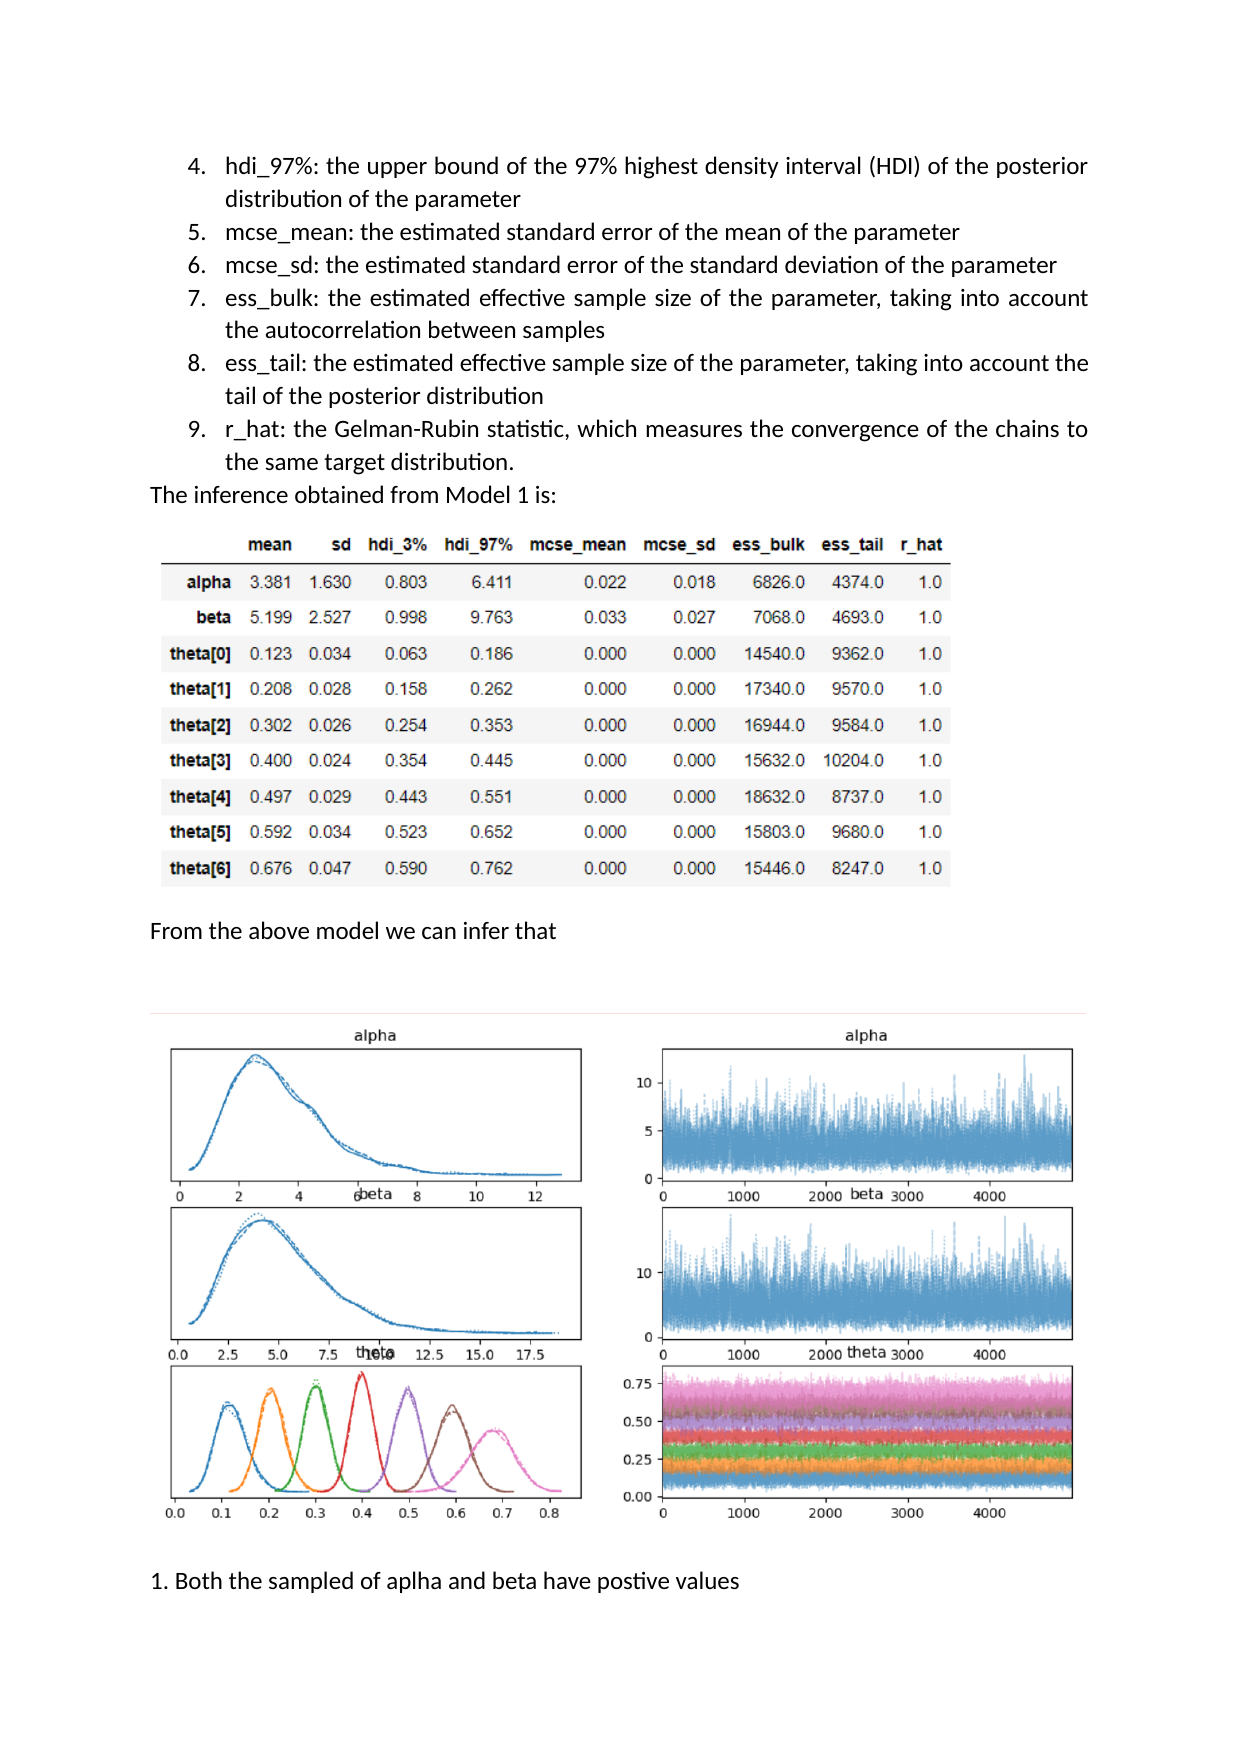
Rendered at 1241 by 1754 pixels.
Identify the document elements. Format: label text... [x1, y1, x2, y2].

picture [150, 1013, 1091, 1531]
list ess_bulk: the estimated effective sample size of the parameter, taking into account the autocorrelation between samples [187, 282, 1090, 345]
list mcse_sd: the estimated standard error of the standard deviation of the parameter [187, 249, 1090, 279]
list hdi_97%: the upper bound of the 97% highest density interval (HDI) of the posterior distribution of the parameter [187, 150, 1090, 213]
list r_hat: the Gelman-Rubin statistic, which measures the convergence of the chains to the same target distribution. [187, 413, 1090, 477]
picture [150, 528, 977, 897]
text The inference obtained from Model 1 is: [150, 479, 1090, 510]
list ess_tail: the estimated effective sample size of the parameter, taking into account the tail of the posterior distribution [187, 347, 1090, 411]
text 1. Both the sampled of aplha and beta have postive values [150, 1565, 1090, 1596]
text From the above model we can infer that [150, 915, 1090, 946]
list mcse_mean: the estimated standard error of the mean of the parameter [187, 216, 1090, 246]
